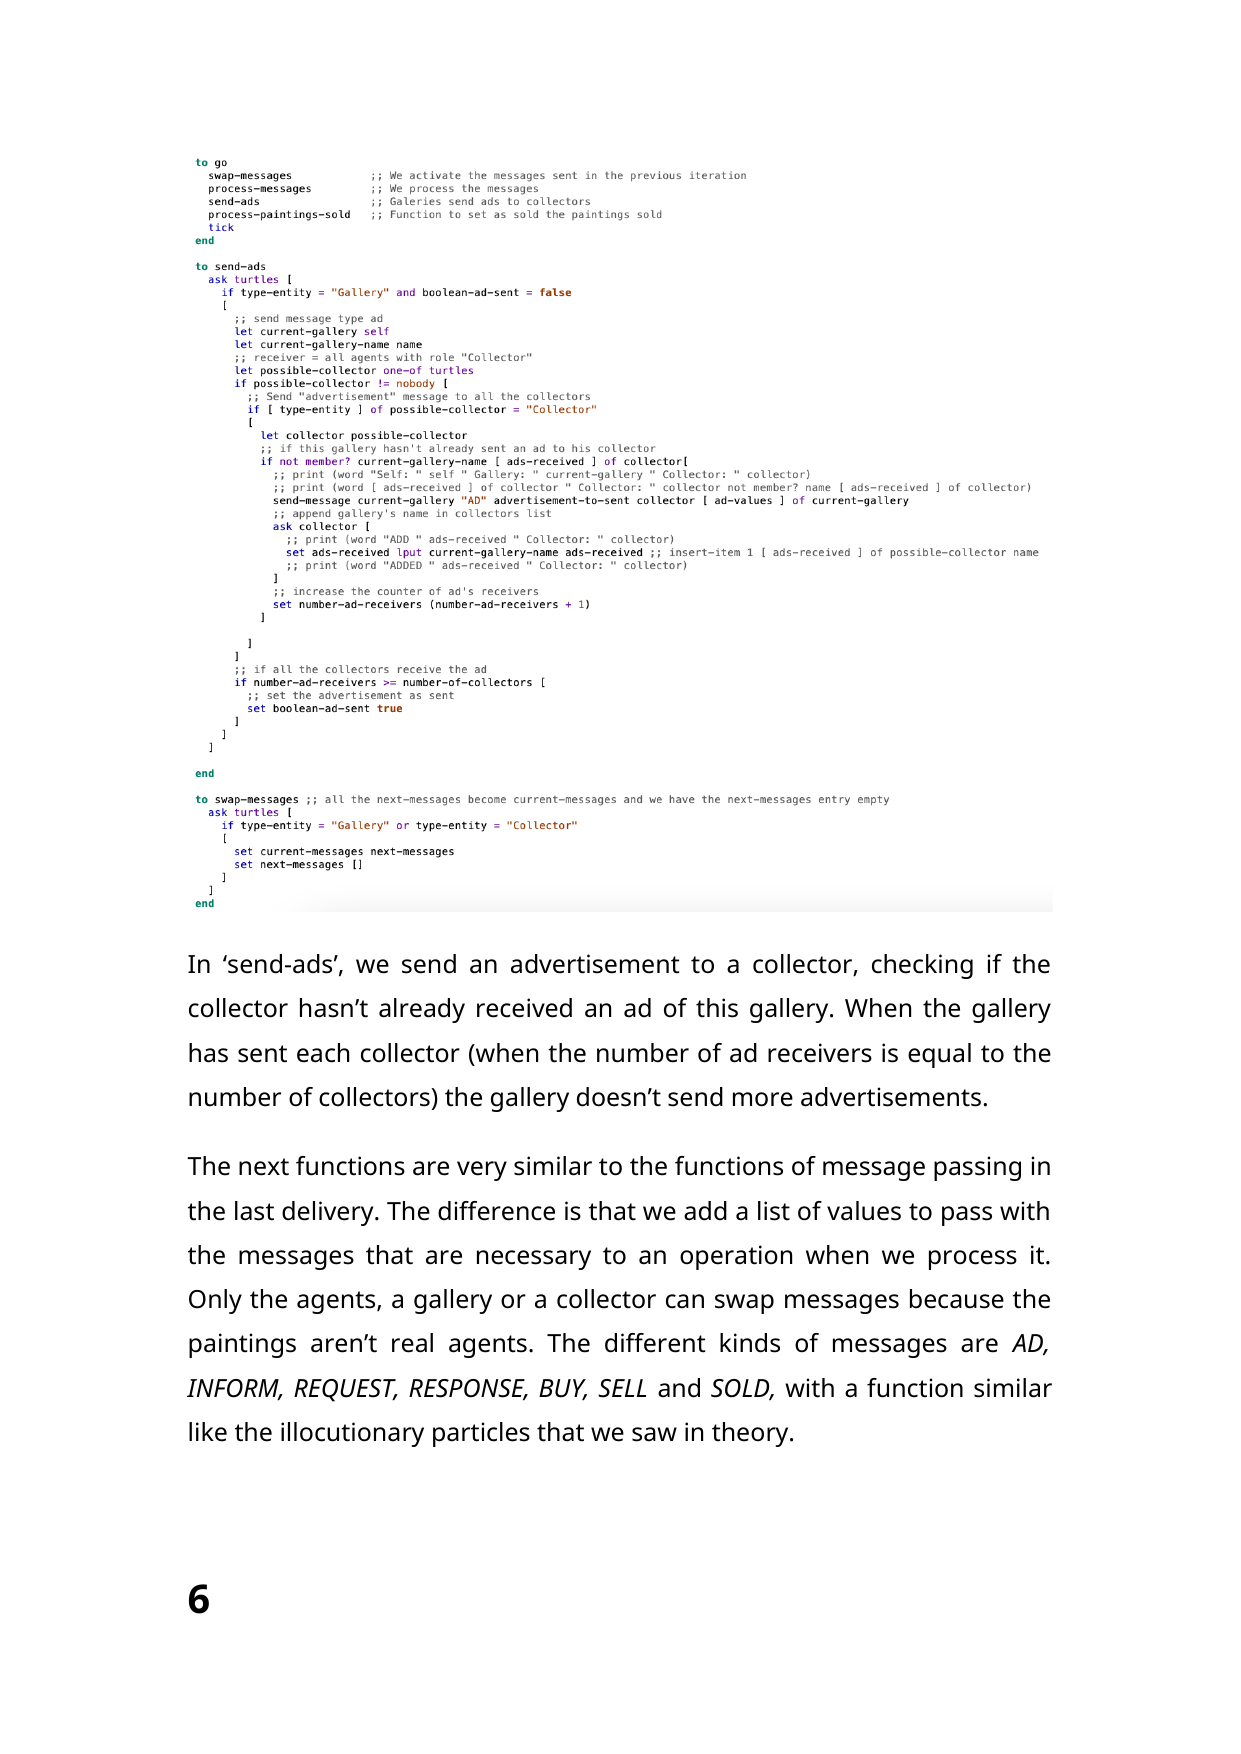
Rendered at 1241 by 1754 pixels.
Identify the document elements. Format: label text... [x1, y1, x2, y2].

text In ‘send-ads’, we send an advertisement to a collector, checking if the collector hasn’t already received an ad of this gallery. When the gallery has sent each collector (when the number of ad receivers is equal to the number of collectors) the gallery doesn’t send more advertisements. [187, 947, 1053, 1114]
text The next functions are very similar to the functions of message passing in the last delivery. The difference is that we add a list of values to pass with the messages that are necessary to an operation when we process it. Only the agents, a gallery or a collector can swap messages because the paintings aren’t real agents. The different kinds of messages are AD, INFORM, REQUEST, RESPONSE, BUY, SELL and SOLD, with a function similar like the illocutionary particles that we saw in theory. [187, 1149, 1053, 1448]
picture [187, 150, 1053, 912]
